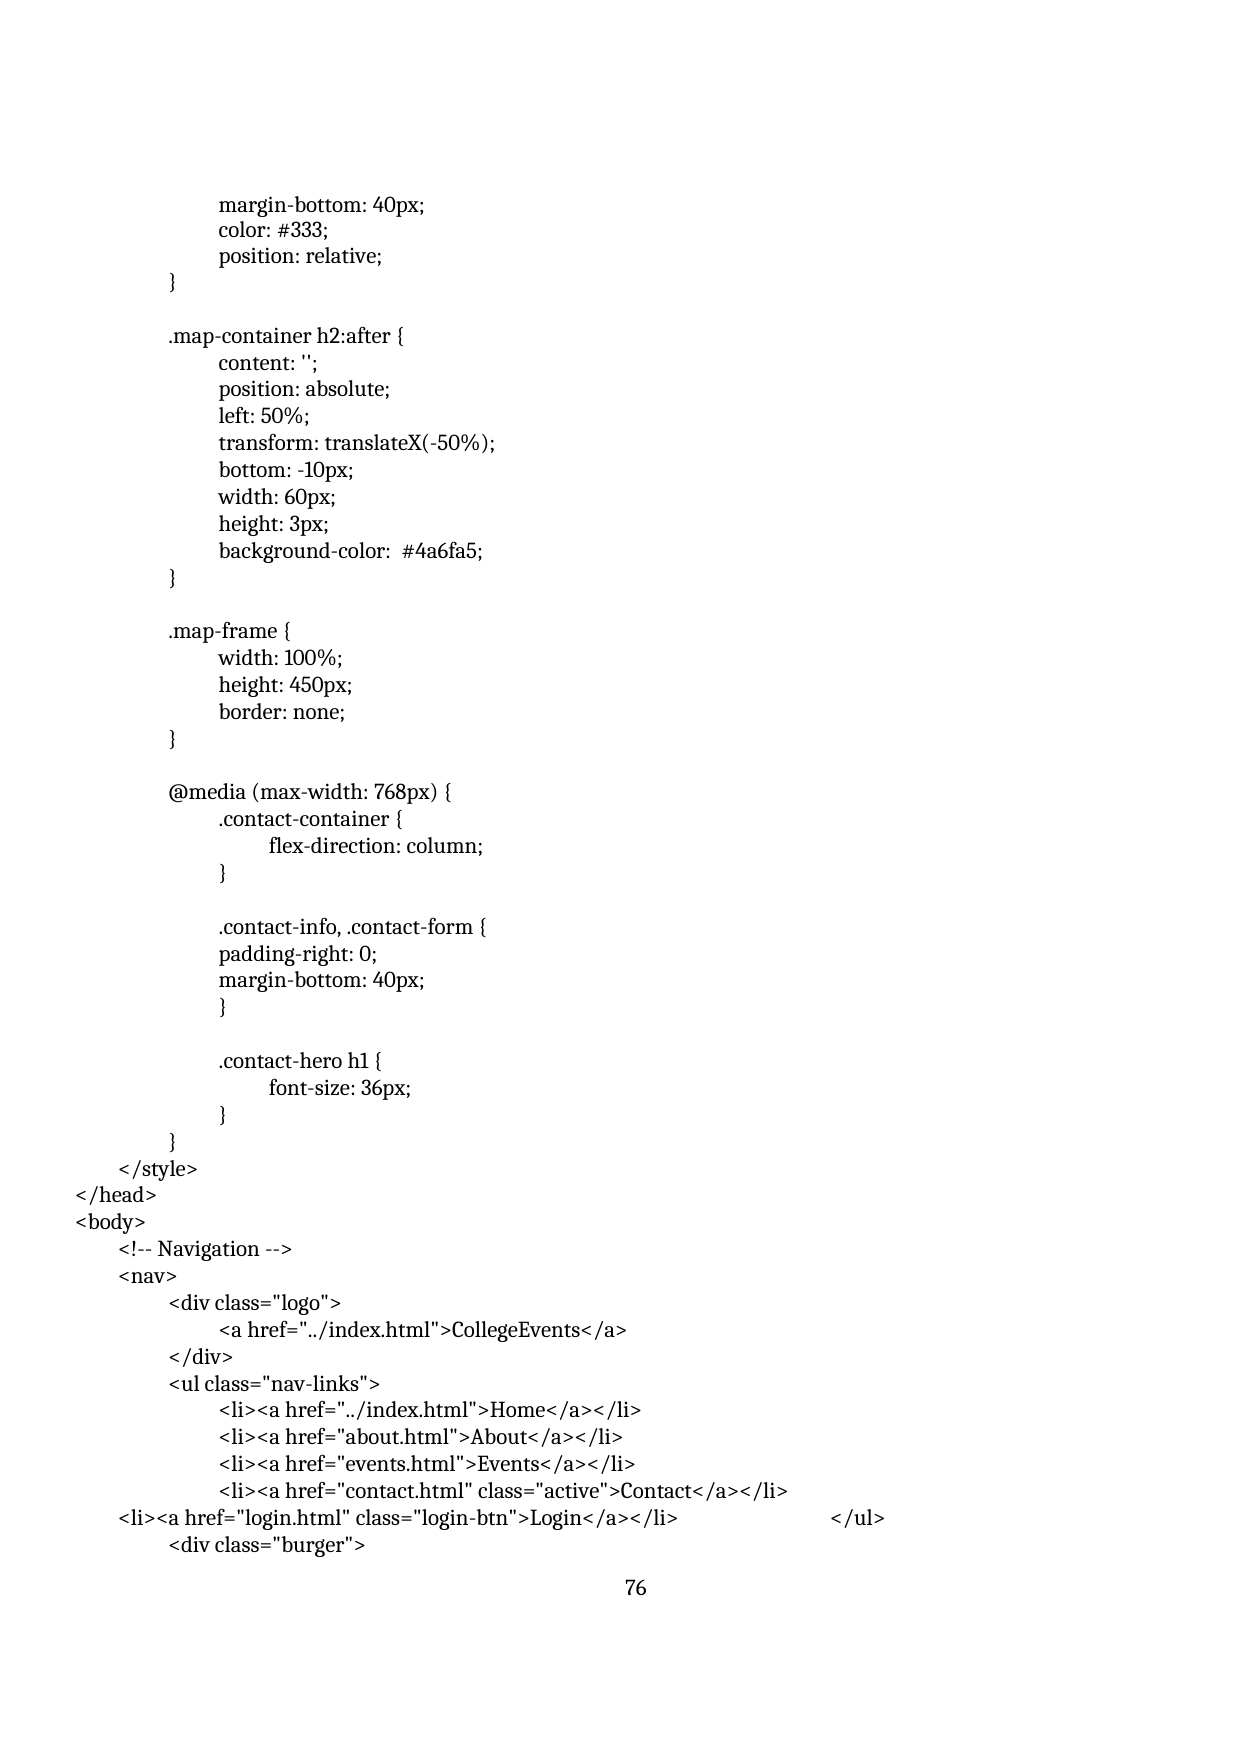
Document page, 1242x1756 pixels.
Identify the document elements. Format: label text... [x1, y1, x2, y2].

text .contact-info, .contact-form { padding-right: 0; margin-bottom: 40px; } [213, 913, 627, 1020]
text .contact-hero h1 { font-size: 36px; } } </style> </head> <body> <!-- Navigation --> <nav> <div class="logo"> <a href="../index.html">CollegeEvents</a> </div> <ul class="nav-links"> <li><a href="../index.html">Home</a></li> <li><a href="about.html">About</a></li> <li><a href="events.html">Events</a></li> <li><a href="contact.html" class="active">Contact</a></li> <li><a href="login.html" class="login-btn">Login</a></li> </ul> <div class="burger"> [75, 1047, 972, 1558]
text margin-bottom: 40px; color: #333; position: relative; } [163, 191, 492, 295]
text 76 [75, 1577, 646, 1600]
text @media (max-width: 768px) { .contact-container { flex-direction: column; } [163, 778, 582, 886]
text .map-container h2:after { content: ''; position: absolute; left: 50%; transform: translateX(-50%); bottom: -10px; width: 60px; height: 3px; background-color: #4a6fa5; } [163, 322, 597, 590]
text .map-frame { width: 100%; height: 450px; border: none; } [163, 617, 417, 751]
